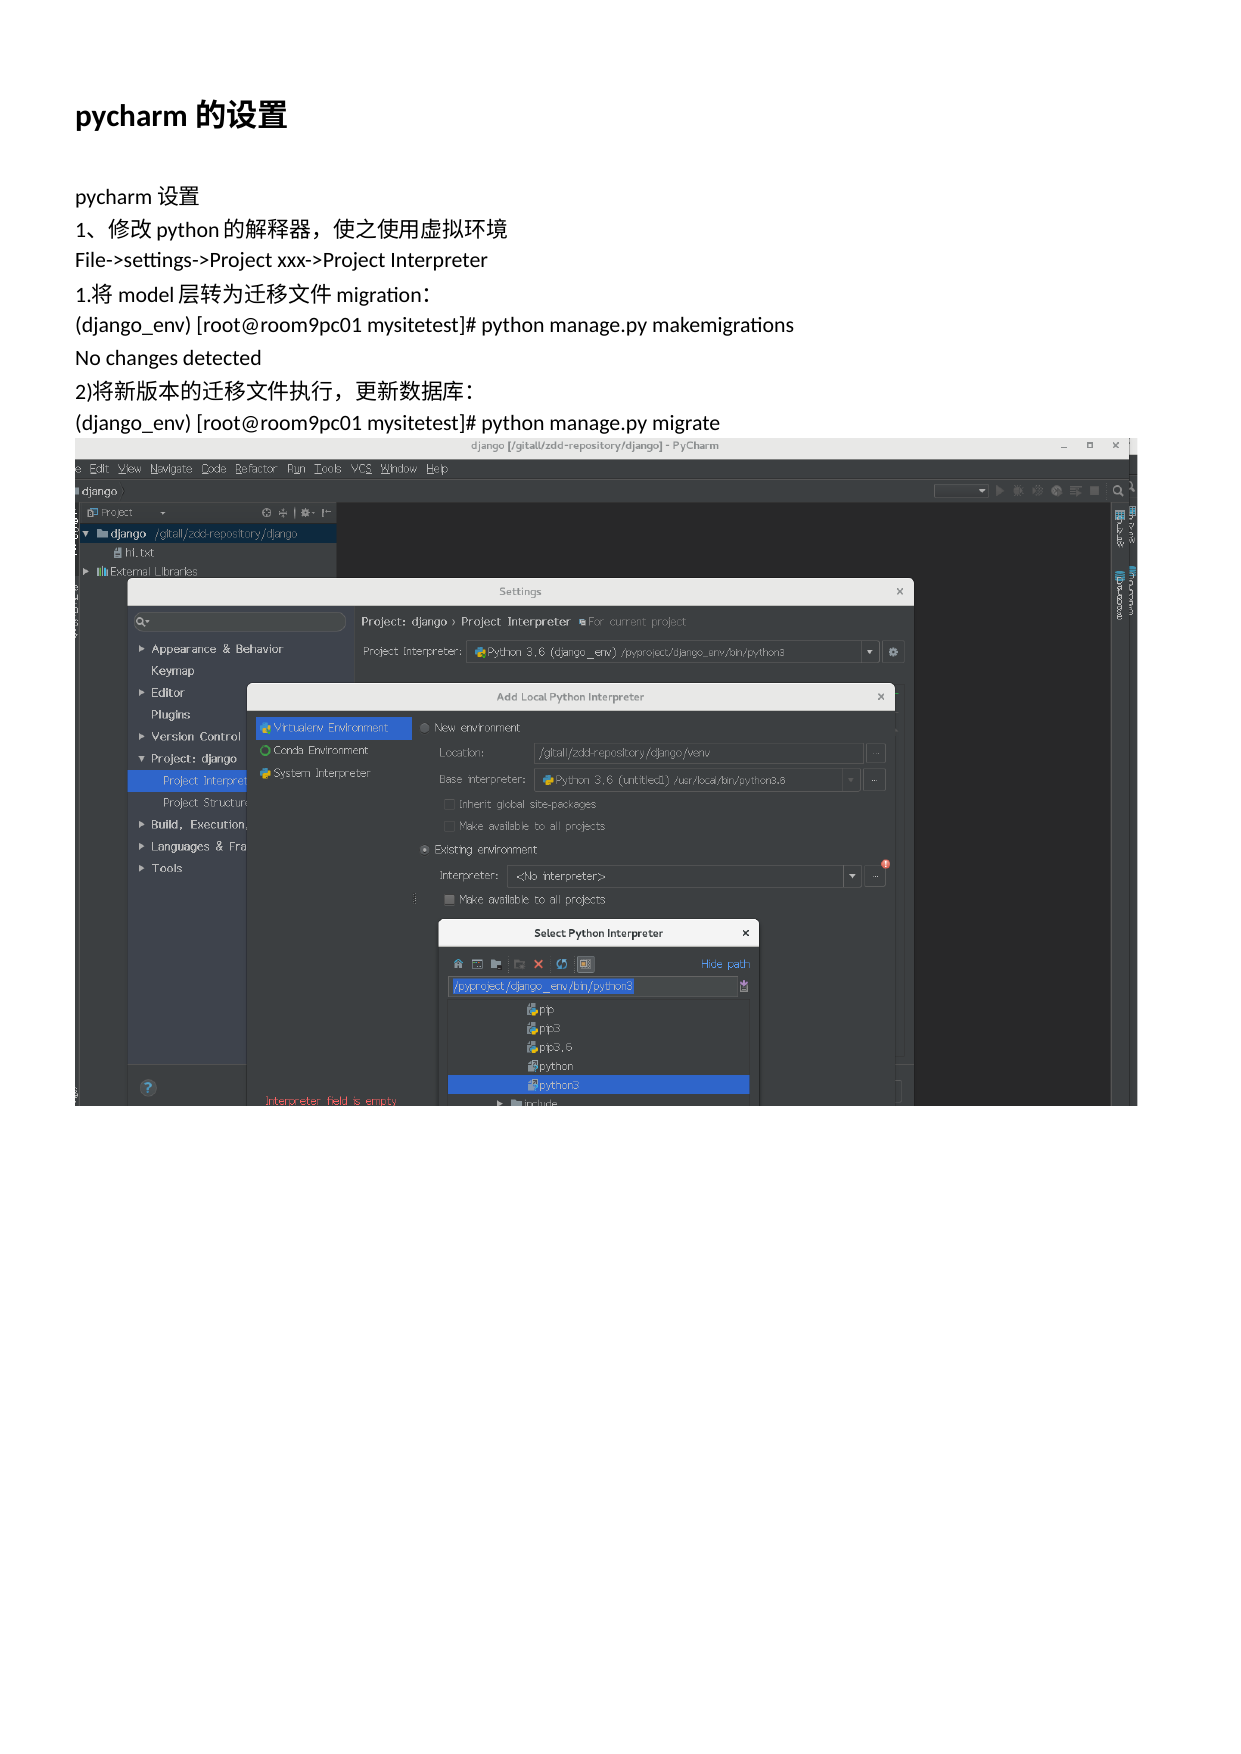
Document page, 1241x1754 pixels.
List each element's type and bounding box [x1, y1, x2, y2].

picture [75, 438, 1138, 1106]
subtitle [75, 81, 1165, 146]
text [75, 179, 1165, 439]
